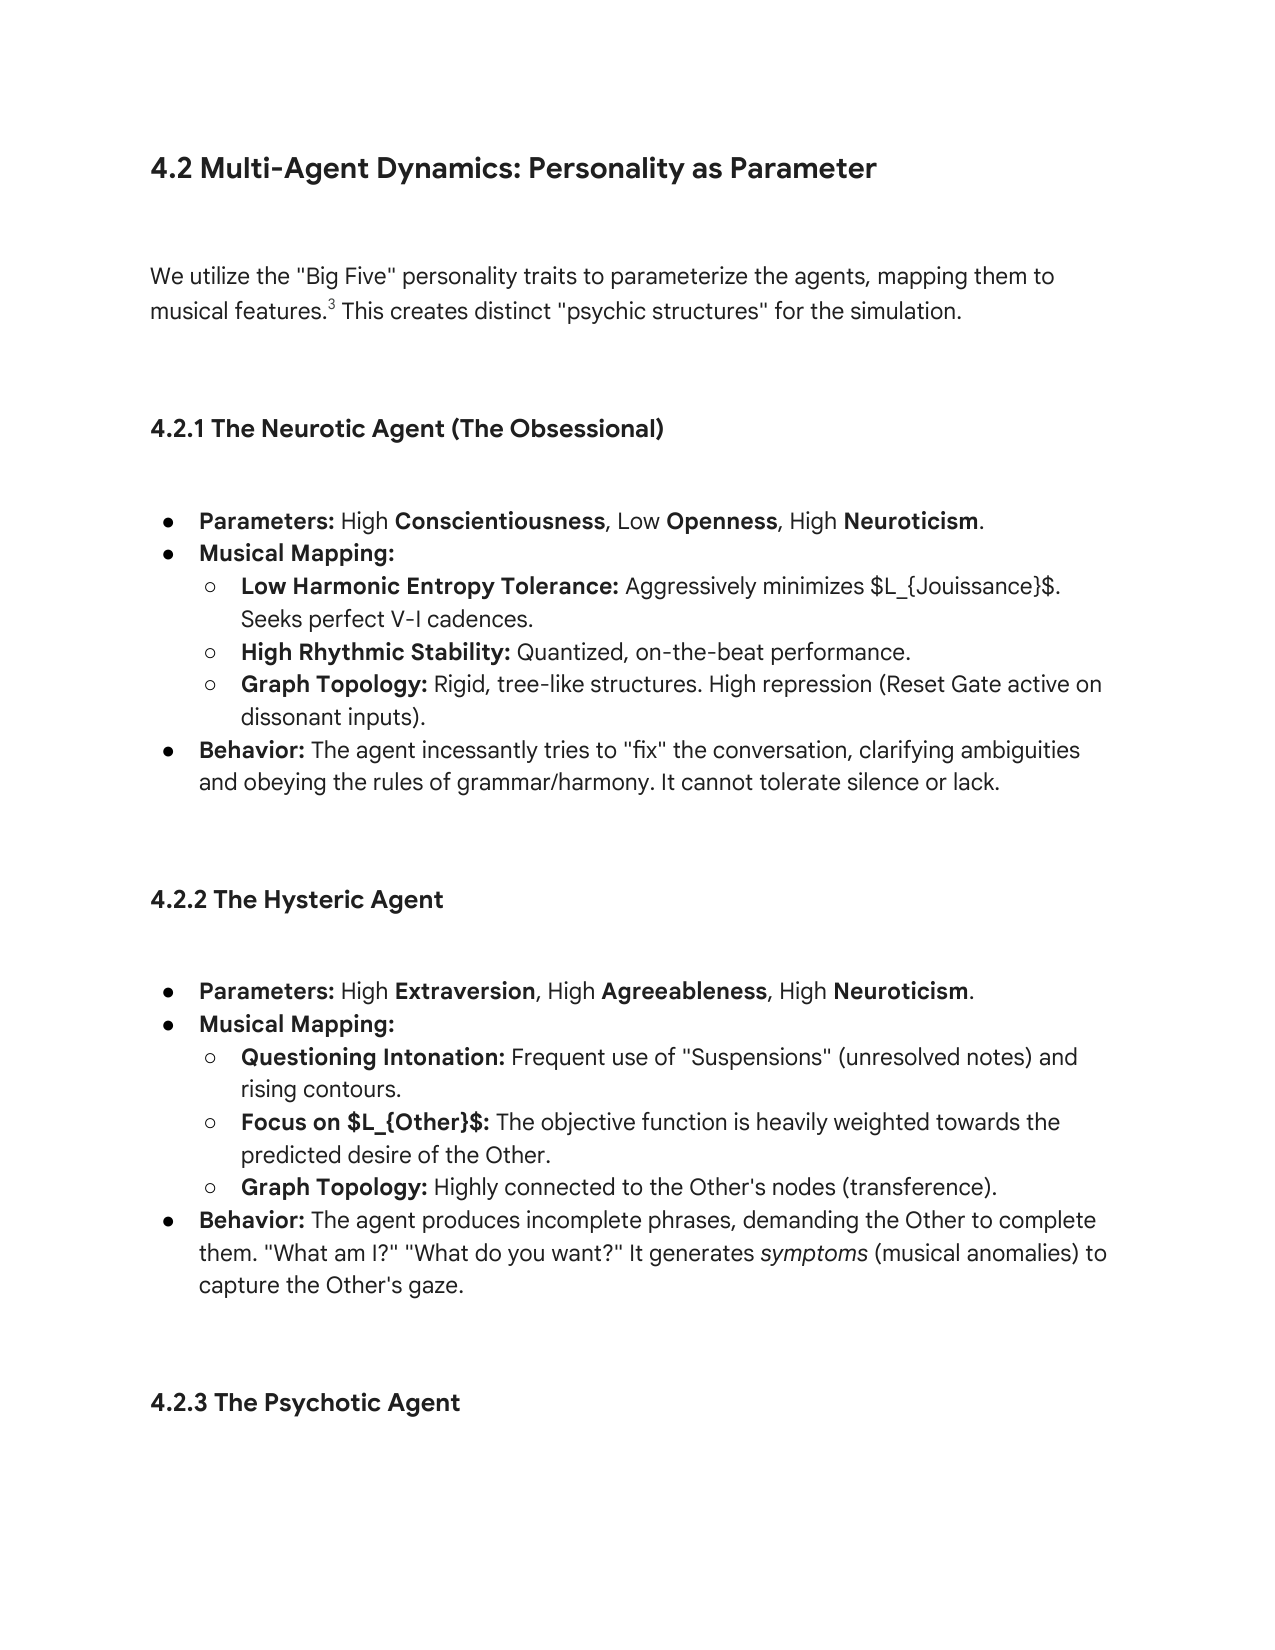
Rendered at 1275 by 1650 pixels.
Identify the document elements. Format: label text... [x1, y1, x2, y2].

list High Rhythmic Stability: Quantized, on-the-beat performance. [203, 638, 1125, 666]
subtitle 4.2.1 The Neurotic Agent (The Obsessional) [150, 413, 1125, 445]
list Focus on $L_{Other}$: The objective function is heavily weighted towards the predicted desire of the Other. [203, 1108, 1125, 1170]
list Behavior: The agent produces incomplete phrases, demanding the Other to complete them. "What am I?" "What do you want?" It generates symptoms (musical anomalies) to capture the Other's gaze. [161, 1206, 1125, 1301]
subtitle 4.2.3 The Psychotic Agent [150, 1387, 1125, 1418]
subtitle 4.2 Multi-Agent Dynamics: Personality as Parameter [150, 150, 1125, 187]
list Parameters: High Extraversion, High Agreeableness, High Neuroticism. [161, 977, 1125, 1006]
list Low Harmonic Entropy Tolerance: Aggressively minimizes $L_{Jouissance}$. Seeks perfect V-I cadences. [203, 572, 1125, 634]
list Parameters: High Conscientiousness, Low Openness, High Neuroticism. [161, 507, 1125, 536]
text We utilize the "Big Five" personality traits to parameterize the agents, mapping them to musical features.3 This creates distinct "psychic structures" for the simulation. [150, 262, 1125, 326]
list Musical Mapping: [161, 1010, 1125, 1039]
list Musical Mapping: [161, 539, 1125, 568]
subtitle 4.2.2 The Hysteric Agent [150, 884, 1125, 915]
list Graph Topology: Rigid, tree-like structures. High repression (Reset Gate active on dissonant inputs). [203, 670, 1125, 732]
list Graph Topology: Highly connected to the Other's nodes (transference). [203, 1174, 1125, 1202]
list Behavior: The agent incessantly tries to "fix" the conversation, clarifying ambiguities and obeying the rules of grammar/harmony. It cannot tolerate silence or lack. [161, 736, 1125, 797]
list Questioning Intonation: Frequent use of "Suspensions" (unresolved notes) and rising contours. [203, 1043, 1125, 1104]
